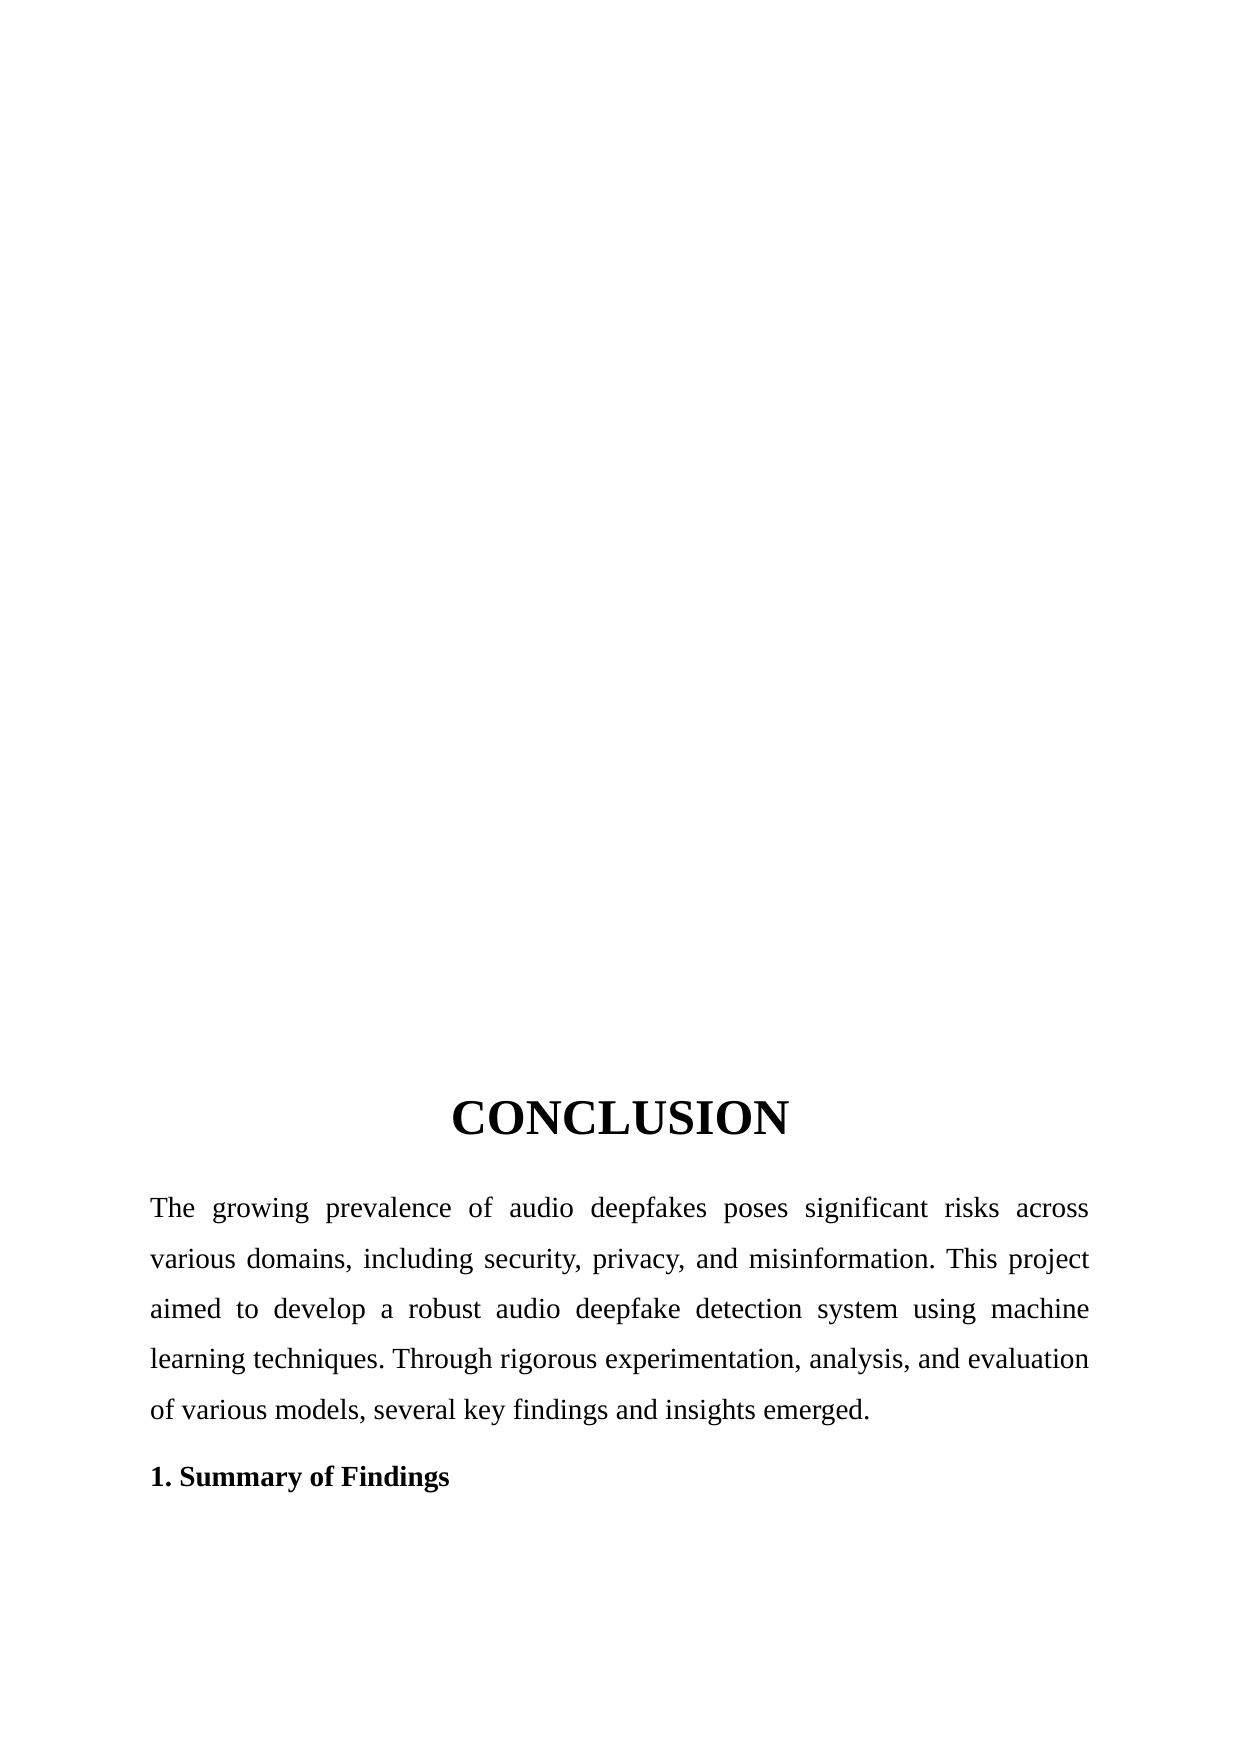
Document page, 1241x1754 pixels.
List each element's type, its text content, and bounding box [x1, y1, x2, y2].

text CONCLUSION [150, 1088, 1090, 1145]
text 1. Summary of Findings [150, 1459, 1090, 1492]
text The growing prevalence of audio deepfakes poses significant risks across various domains, including security, privacy, and misinformation. This project aimed to develop a robust audio deepfake detection system using machine learning techniques. Through rigorous experimentation, analysis, and evaluation of various models, several key findings and insights emerged. [150, 1191, 1090, 1425]
